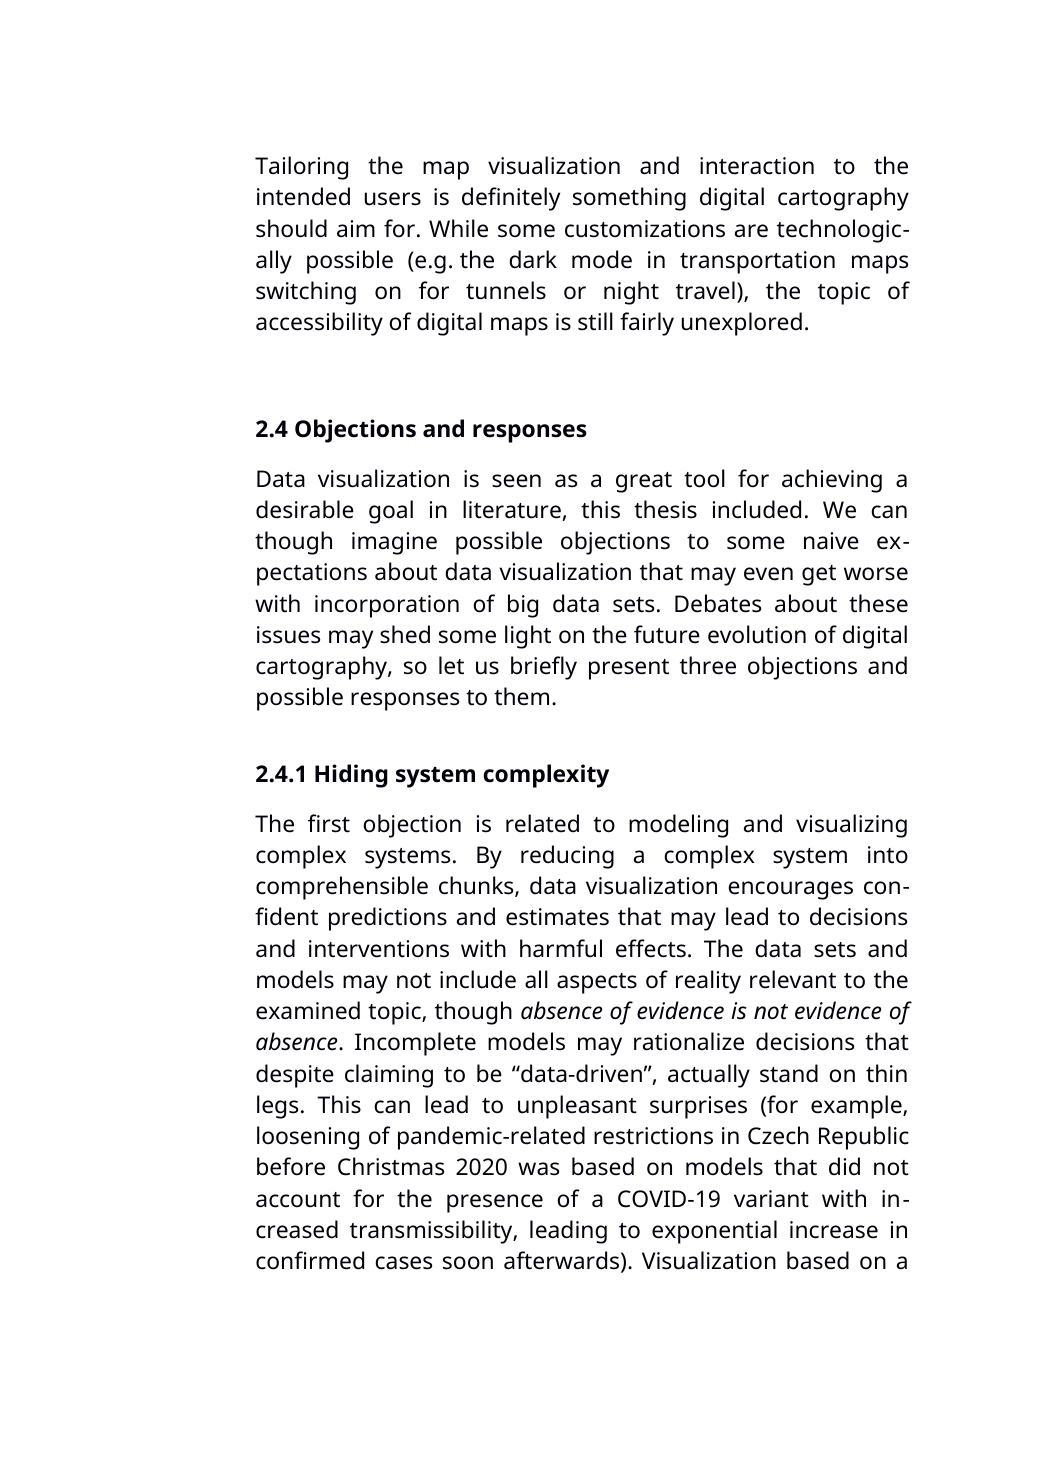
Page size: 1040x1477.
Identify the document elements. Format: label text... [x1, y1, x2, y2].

subtitle 2.4 Objections and responses [255, 412, 910, 444]
text Data visualization is seen as a great tool for achieving a desirable goal in literature, this thesis included. We can though imagine possible objections to some naive expectations about data visualization that may even get worse with incorporation of big data sets. Debates about these issues may shed some light on the future evolution of digital cartography, so let us briefly present three objections and possible responses to them. [255, 462, 910, 712]
text Tailoring the map visualization and interaction to the intended users is definitely something digital cartography should aim for. While some customizations are technologically possible (e.g. the dark mode in transportation maps switching on for tunnels or night travel), the topic of accessibility of digital maps is still fairly unexplored. [255, 150, 910, 337]
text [255, 807, 910, 1276]
subtitle 2.4.1 Hiding system complexity [255, 757, 910, 789]
